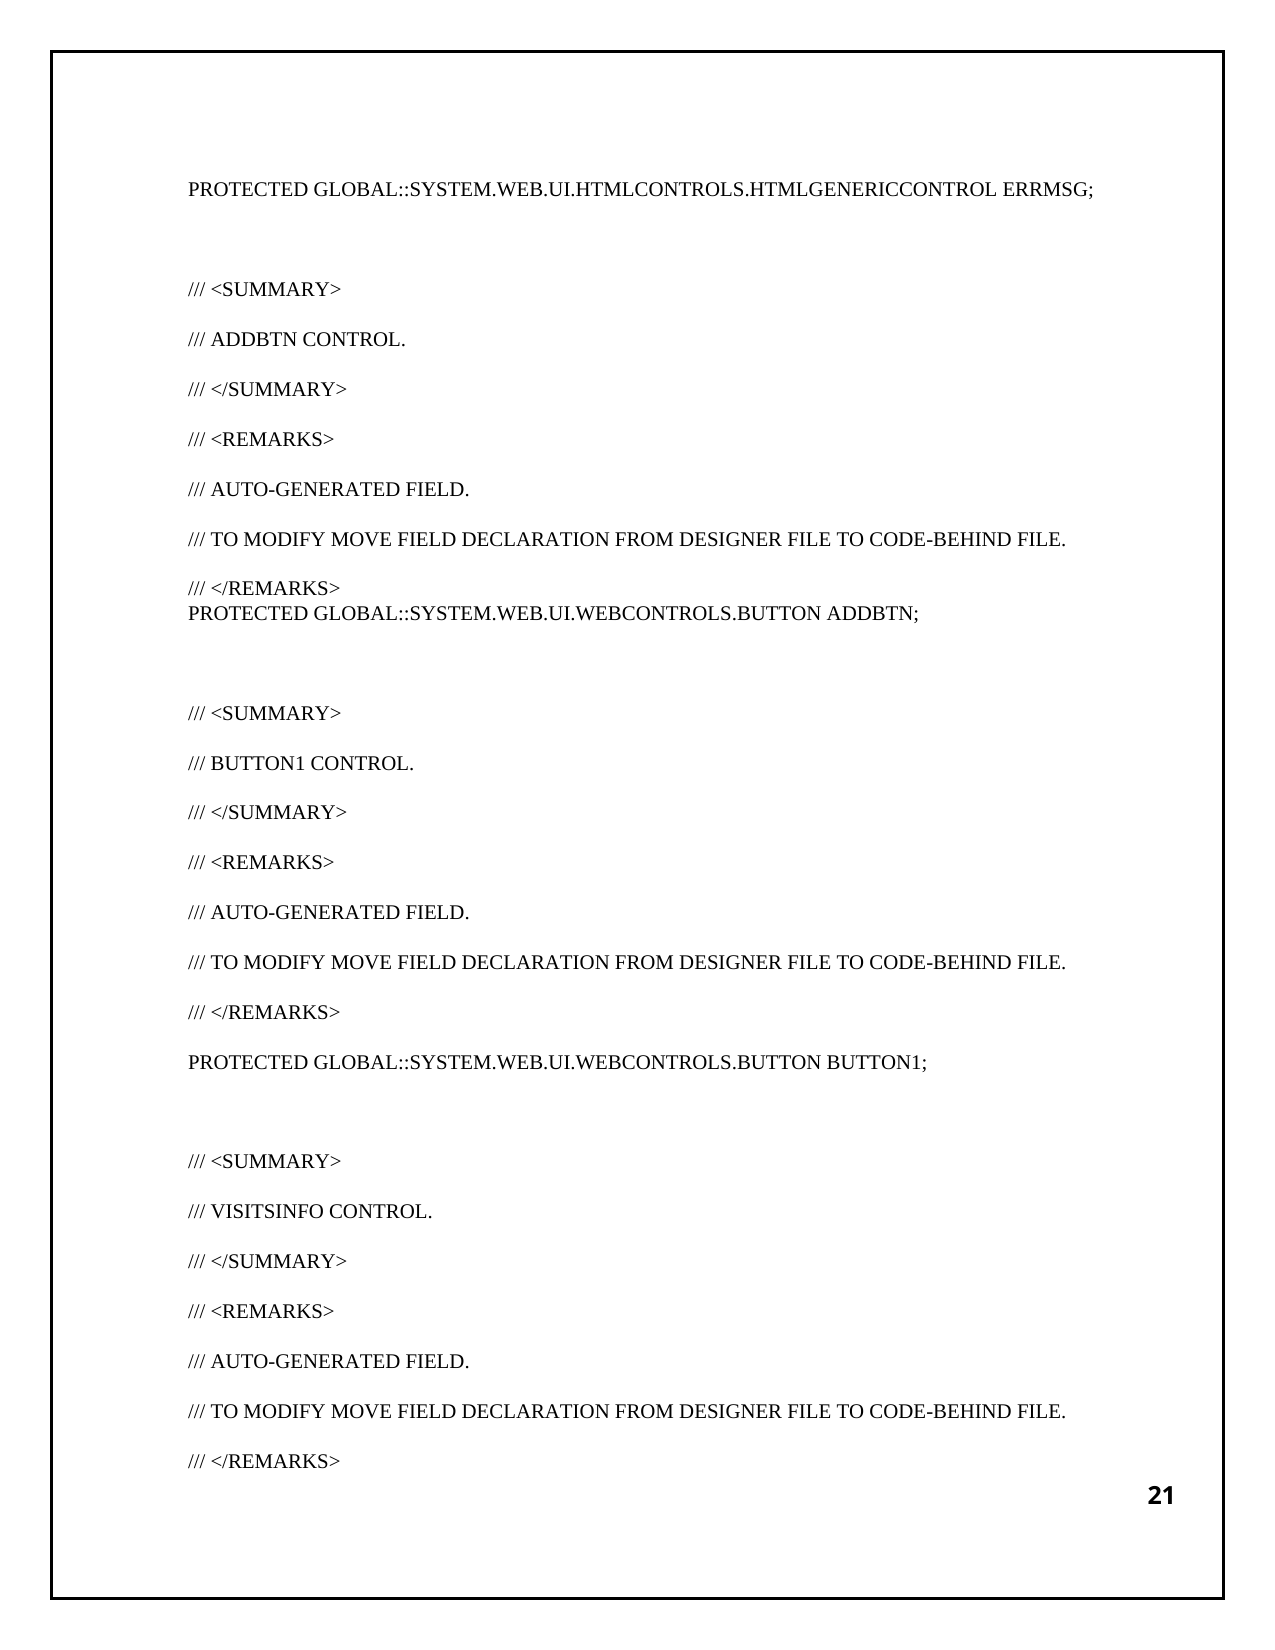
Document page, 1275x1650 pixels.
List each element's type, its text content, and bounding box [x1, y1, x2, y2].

text /// AUTO-GENERATED FIELD. [146, 1349, 1177, 1373]
text /// <REMARKS> [146, 427, 1177, 451]
text /// </SUMMARY> [146, 1249, 1177, 1273]
text /// VISITSINFO CONTROL. [146, 1199, 1177, 1223]
text /// TO MODIFY MOVE FIELD DECLARATION FROM DESIGNER FILE TO CODE-BEHIND FILE. [146, 950, 1177, 974]
text /// <REMARKS> [146, 1299, 1177, 1323]
text /// AUTO-GENERATED FIELD. [146, 477, 1177, 501]
text /// </REMARKS> [146, 1000, 1177, 1024]
text /// </SUMMARY> [146, 800, 1177, 824]
text /// BUTTON1 CONTROL. [146, 750, 1177, 774]
text /// AUTO-GENERATED FIELD. [146, 900, 1177, 924]
text /// </REMARKS> [146, 1449, 1177, 1473]
text PROTECTED GLOBAL::SYSTEM.WEB.UI.WEBCONTROLS.BUTTON BUTTON1; [146, 1050, 1177, 1074]
text /// <SUMMARY> [146, 1149, 1177, 1173]
text /// <SUMMARY> [146, 277, 1177, 301]
text /// </SUMMARY> [146, 377, 1177, 401]
text /// ADDBTN CONTROL. [146, 327, 1177, 351]
text /// TO MODIFY MOVE FIELD DECLARATION FROM DESIGNER FILE TO CODE-BEHIND FILE. [146, 526, 1177, 551]
text PROTECTED GLOBAL::SYSTEM.WEB.UI.HTMLCONTROLS.HTMLGENERICCONTROL ERRMSG; [146, 177, 1177, 201]
text /// </REMARKS> [146, 576, 1177, 600]
text /// TO MODIFY MOVE FIELD DECLARATION FROM DESIGNER FILE TO CODE-BEHIND FILE. [146, 1399, 1177, 1423]
text PROTECTED GLOBAL::SYSTEM.WEB.UI.WEBCONTROLS.BUTTON ADDBTN; [146, 601, 1177, 625]
text /// <SUMMARY> [146, 701, 1177, 724]
text /// <REMARKS> [146, 850, 1177, 874]
